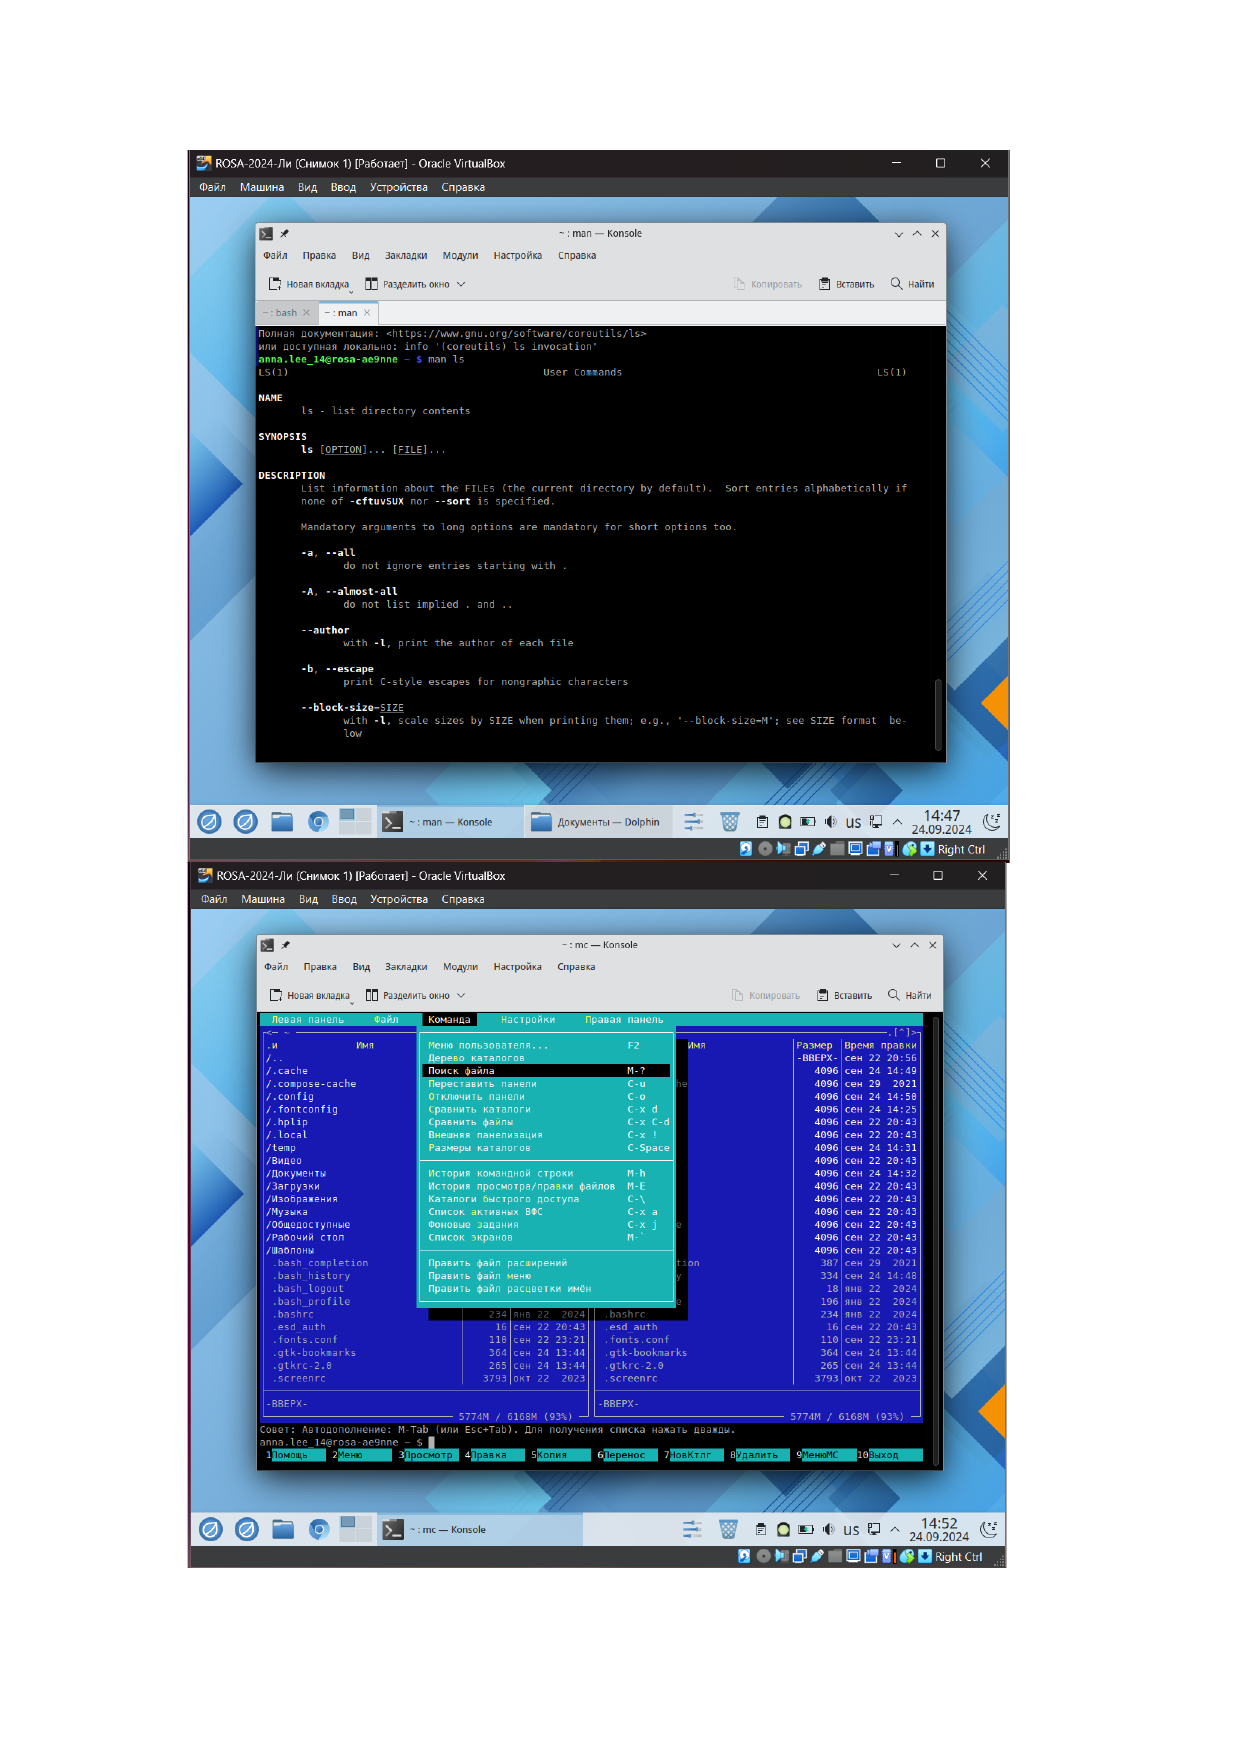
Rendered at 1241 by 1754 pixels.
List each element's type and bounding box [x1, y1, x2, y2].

picture [187, 150, 1010, 1568]
